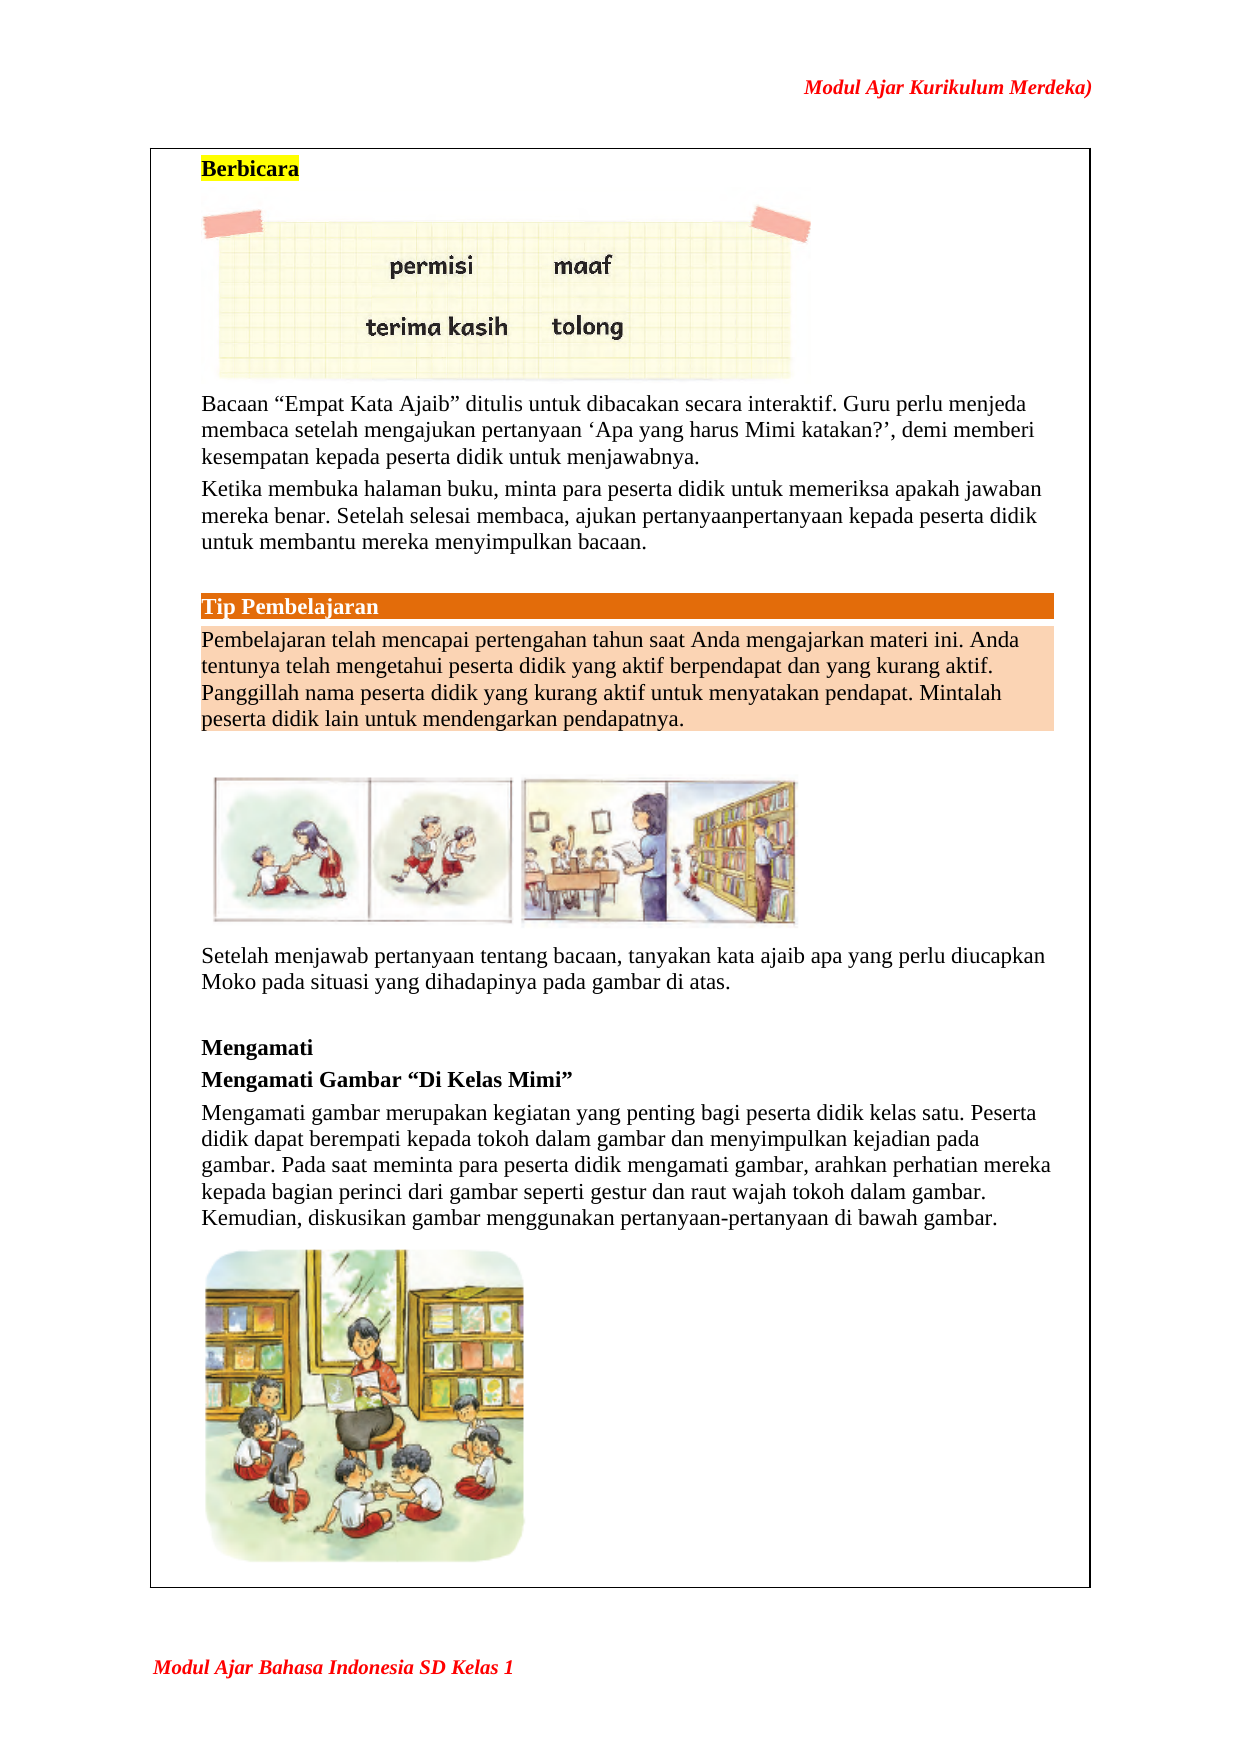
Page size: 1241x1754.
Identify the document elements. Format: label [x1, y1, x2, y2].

picture [201, 1236, 530, 1581]
table_cell [151, 149, 1089, 1587]
picture [201, 770, 803, 936]
